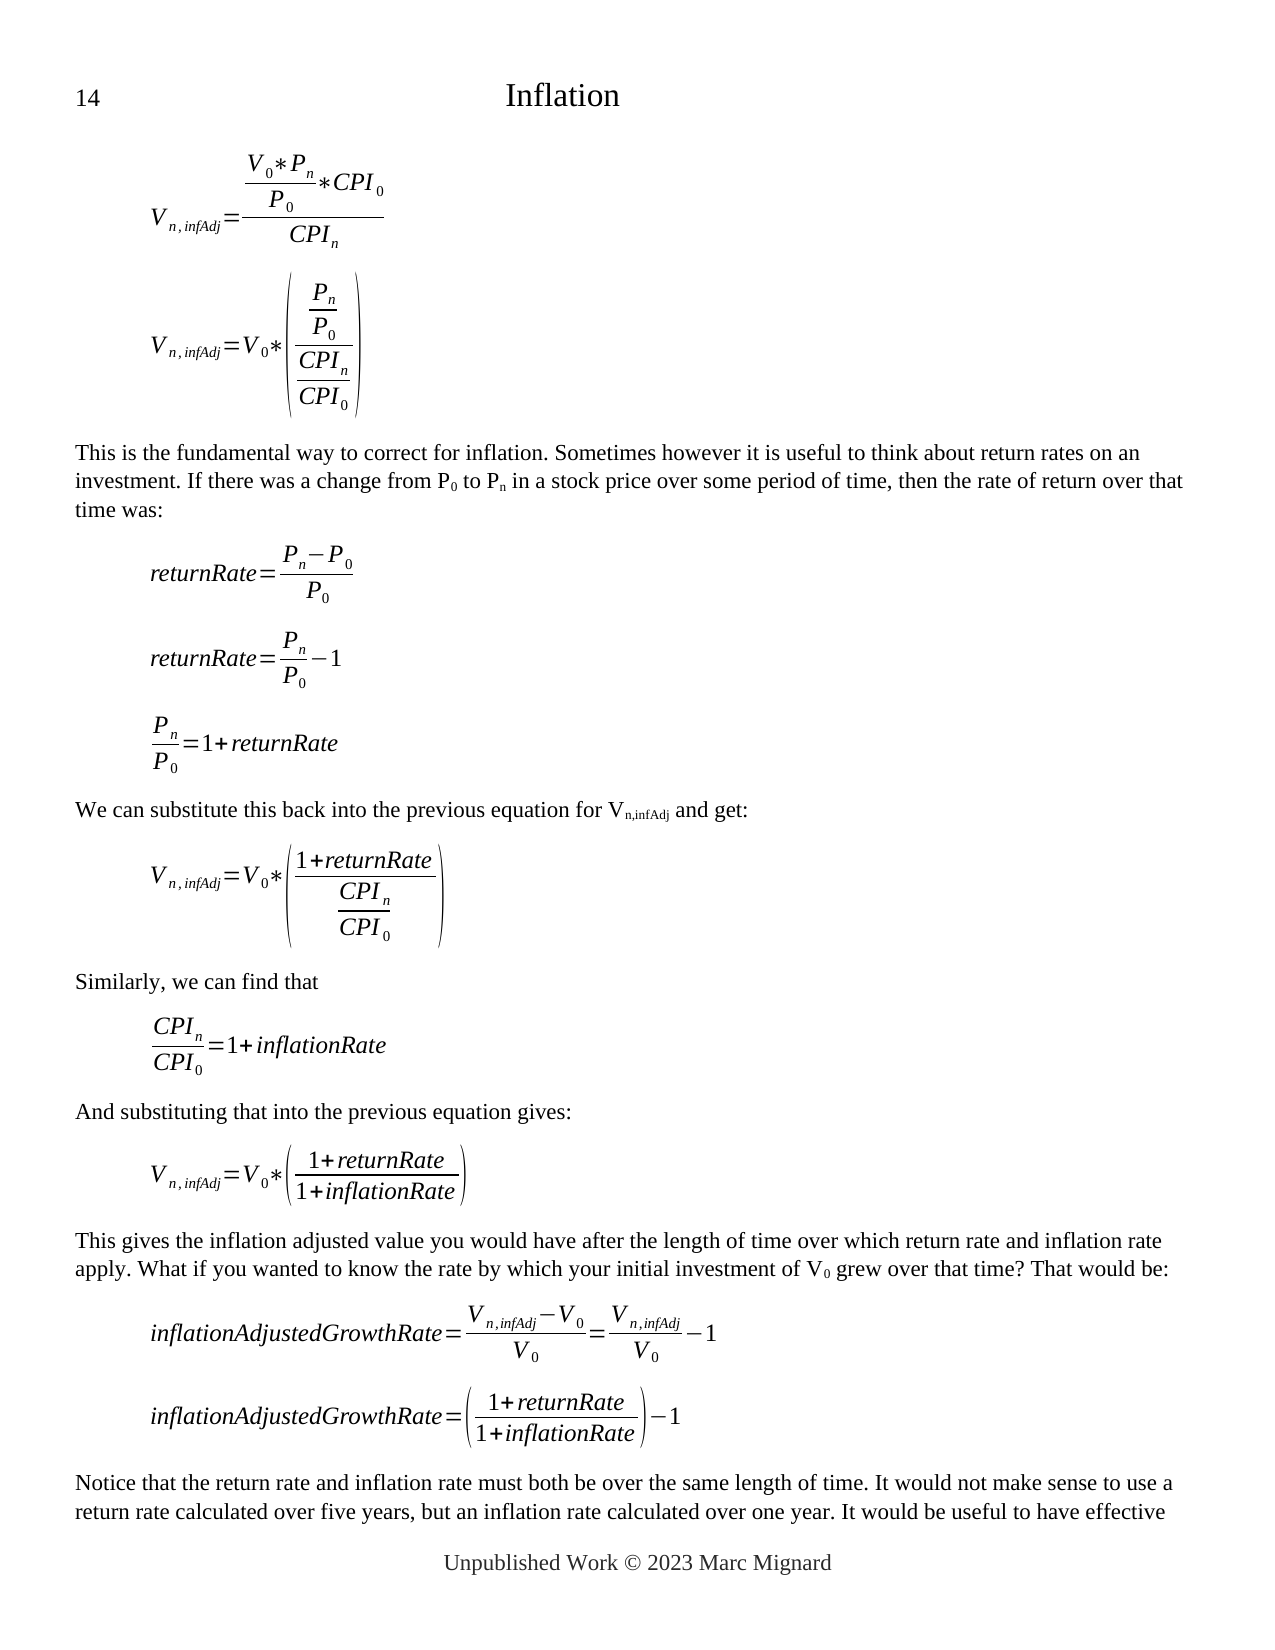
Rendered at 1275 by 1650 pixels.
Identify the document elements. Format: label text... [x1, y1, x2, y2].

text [75, 1469, 1200, 1524]
text And substituting that into the previous equation gives: [75, 1098, 1200, 1124]
text We can substitute this back into the previous equation for Vn,infAdj and get: [75, 796, 1200, 823]
text This gives the inflation adjusted value you would have after the length of time over which return rate and inflation rate apply. What if you wanted to know the rate by which your initial investment of V0 grew over that time? That would be: [75, 1227, 1200, 1282]
text Similarly, we can find that [75, 968, 1200, 994]
text This is the fundamental way to correct for inflation. Sometimes however it is useful to think about return rates on an investment. If there was a change from P0 to Pn in a stock price over some period of time, then the rate of return over that time was: [75, 439, 1200, 522]
